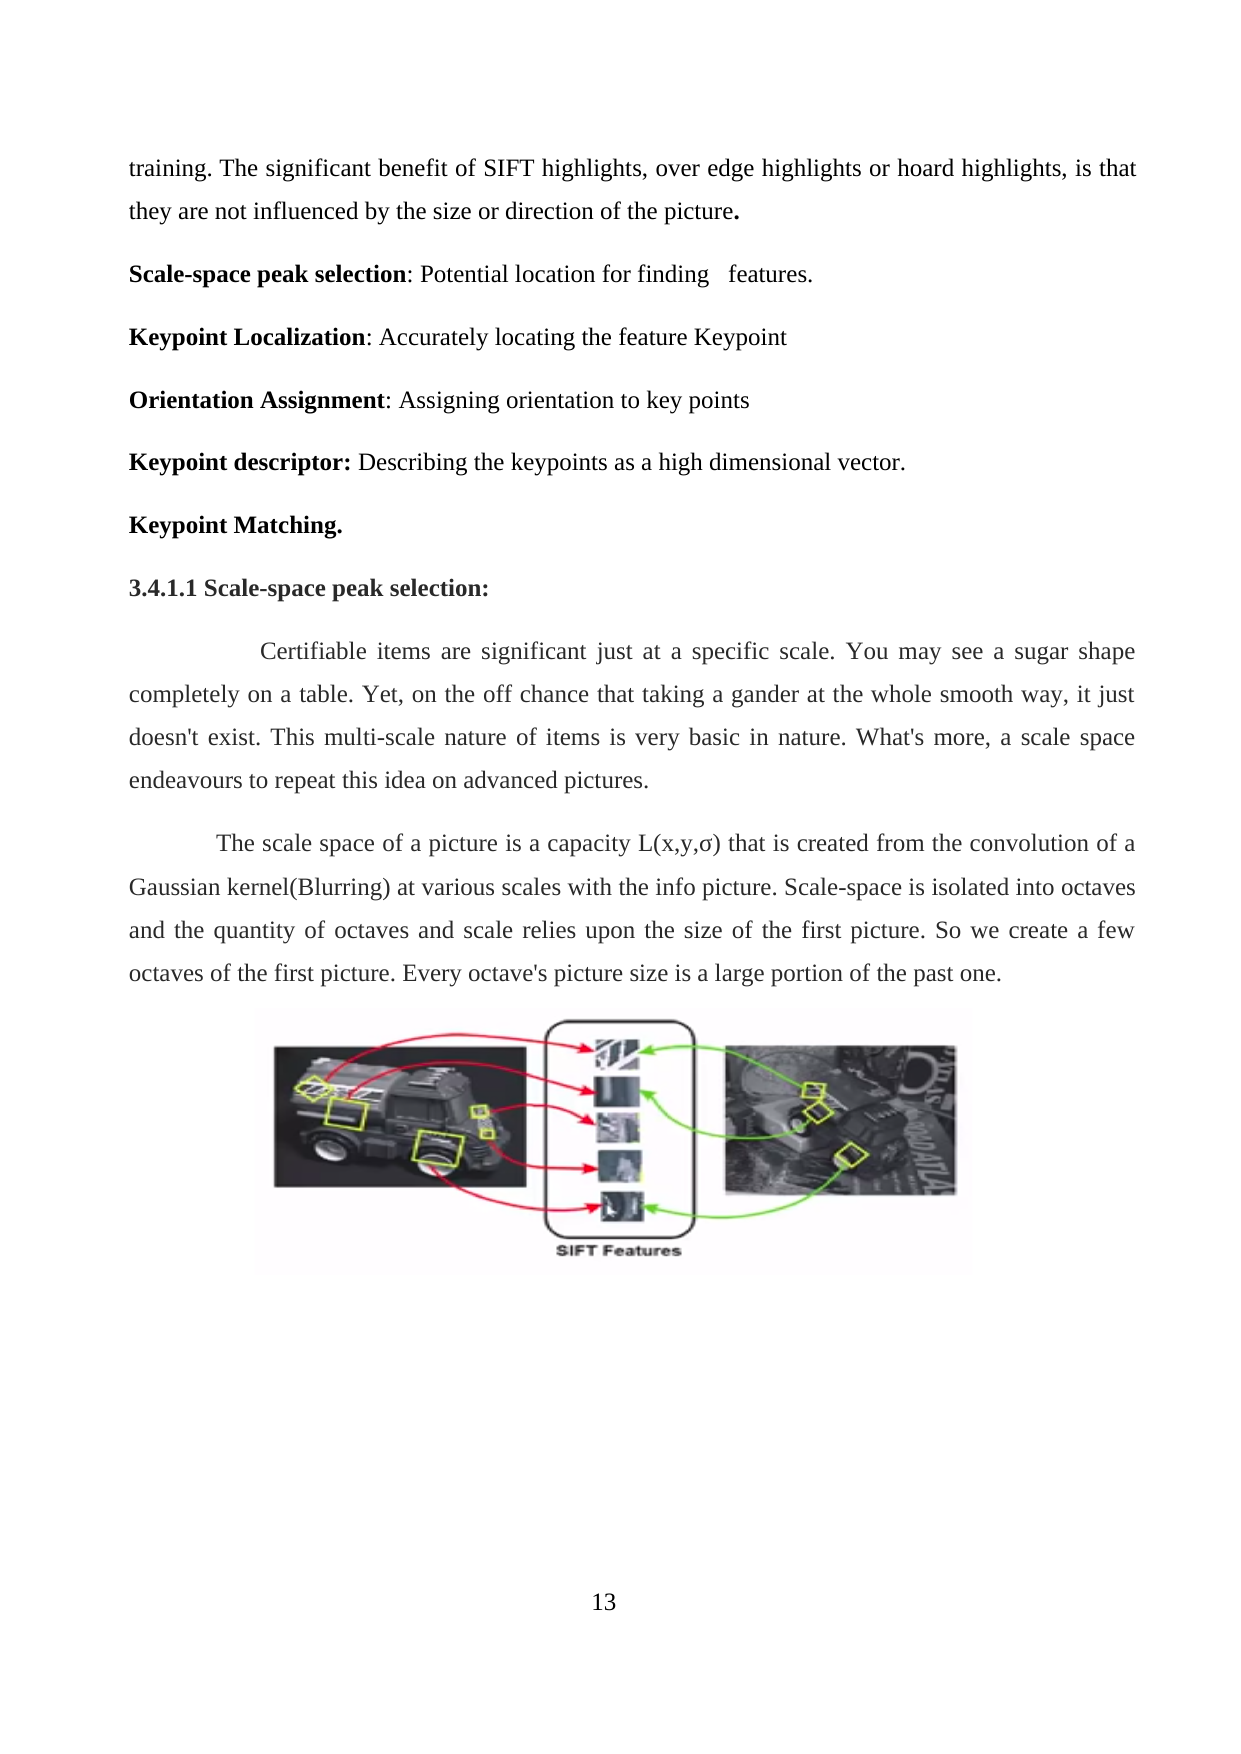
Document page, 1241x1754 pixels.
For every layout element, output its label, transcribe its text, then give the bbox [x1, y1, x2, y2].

text Keypoint Localization: Accurately locating the feature Keypoint [129, 311, 1137, 354]
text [129, 142, 1137, 228]
text Certifiable items are significant just at a specific scale. You may see a sugar shape completely on a table. Yet, on the off chance that taking a gander at the whole smooth way, it just doesn't exist. This multi-scale nature of items is very basic in nature. What's more, a scale space endeavours to repeat this idea on advanced pictures. [129, 625, 1137, 798]
text 3.4.1.1 Scale-space peak selection: [129, 562, 1137, 605]
text Keypoint Matching. [129, 499, 1137, 542]
picture [254, 1008, 973, 1275]
text Keypoint descriptor: Describing the keypoints as a high dimensional vector. [129, 436, 1137, 479]
text Scale-space peak selection: Potential location for finding features. [129, 248, 1137, 291]
text Orientation Assignment: Assigning orientation to key points [129, 373, 1137, 417]
text The scale space of a picture is a capacity L(x,y,σ) that is created from the convolution of a Gaussian kernel(Blurring) at various scales with the info picture. Scale-space is isolated into octaves and the quantity of octaves and scale relies upon the size of the first picture. So we create a few octaves of the first picture. Every octave's picture size is a large portion of the past one. [129, 817, 1137, 990]
